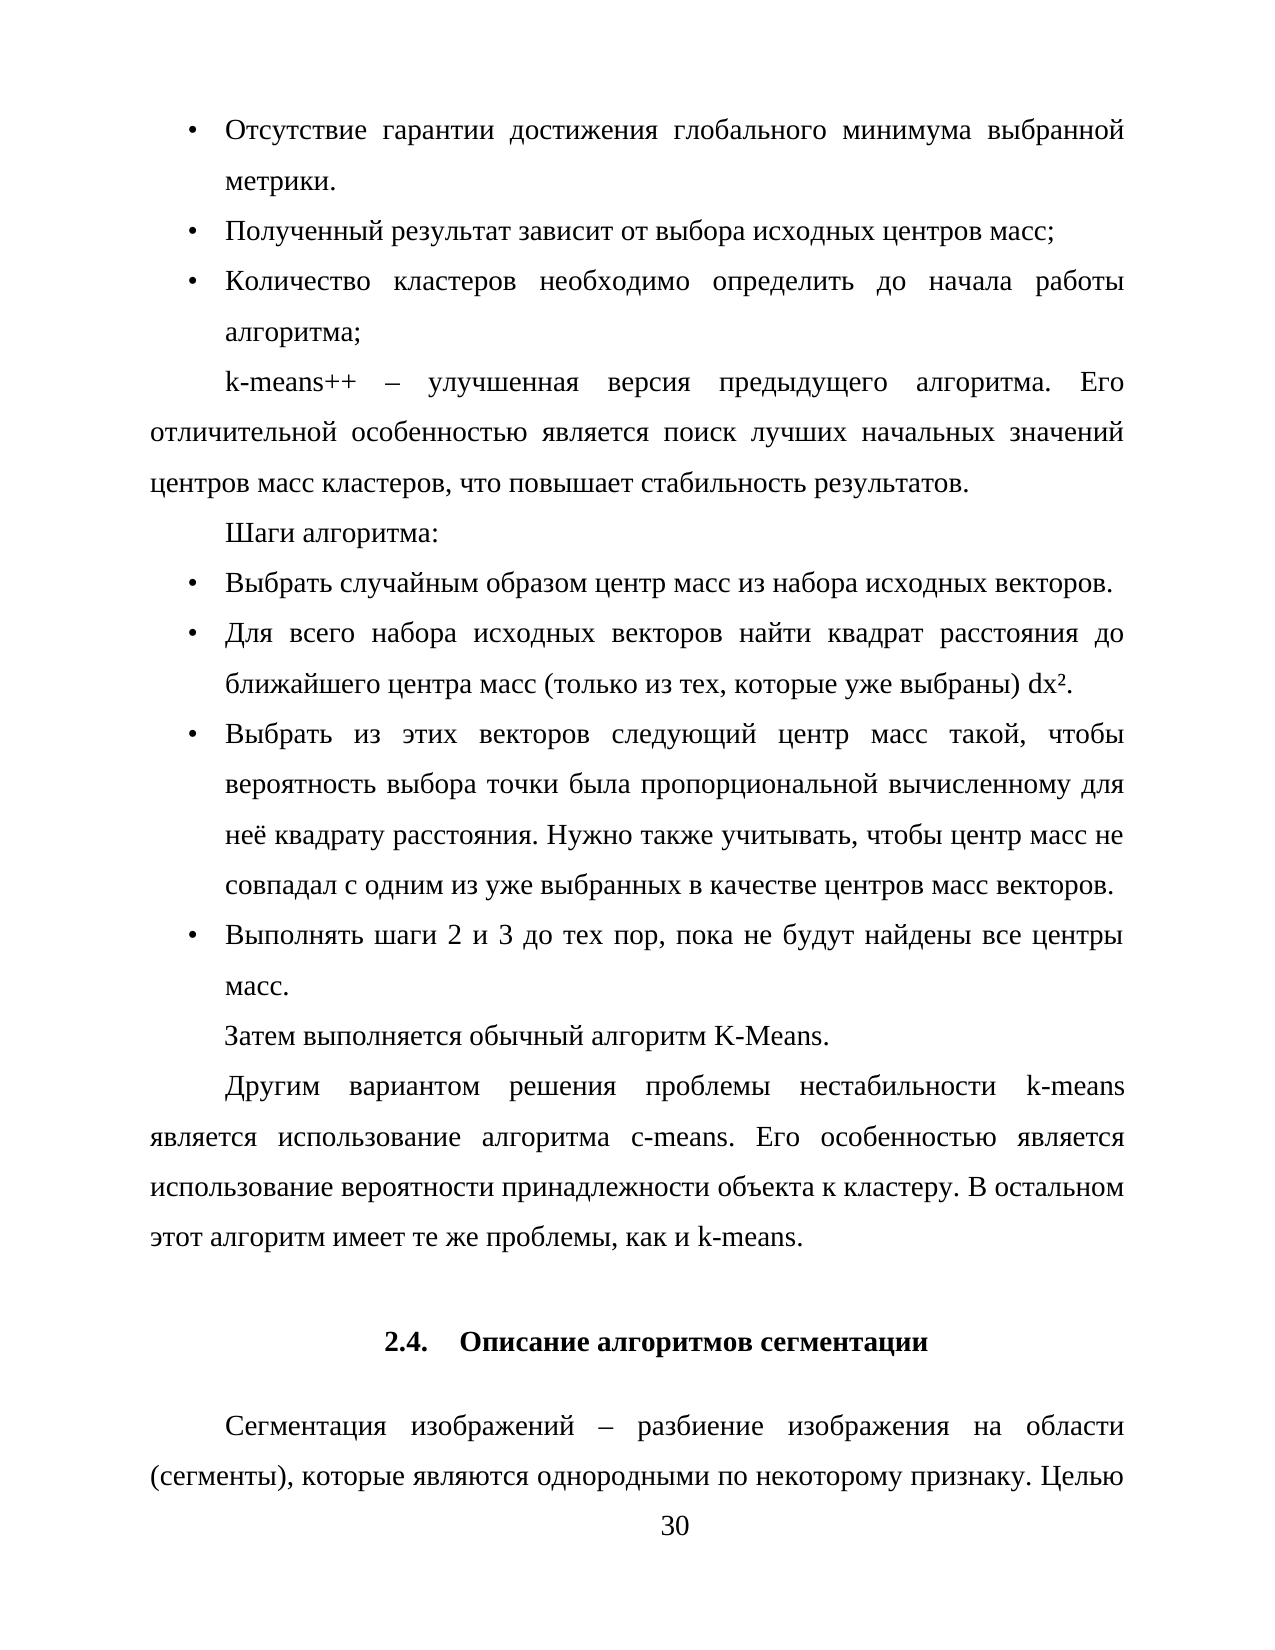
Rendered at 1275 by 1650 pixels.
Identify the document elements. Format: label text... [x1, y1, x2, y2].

list Выбрать случайным образом центр масс из набора исходных векторов. [187, 565, 1125, 599]
list Выполнять шаги 2 и 3 до тех пор, пока не будут найдены все центры масс. [187, 917, 1125, 1001]
list Выбрать из этих векторов следующий центр масс такой, чтобы вероятность выбора точки была пропорциональной вычисленному для неё квадрату расстояния. Нужно также учитывать, чтобы центр масс не совпадал с одним из уже выбранных в качестве центров масс векторов. [187, 716, 1125, 901]
list Полученный результат зависит от выбора исходных центров масс; [187, 213, 1125, 247]
list Количество кластеров необходимо определить до начала работы алгоритма; [187, 263, 1125, 347]
list Для всего набора исходных векторов найти квадрат расстояния до ближайшего центра масс (только из тех, которые уже выбраны) dx². [187, 616, 1125, 699]
text Другим вариантом решения проблемы нестабильности k-means является использование алгоритма c-means. Его особенностью является использование вероятности принадлежности объекта к кластеру. В остальном этот алгоритм имеет те же проблемы, как и k-means. [150, 1068, 1125, 1253]
subtitle Описание алгоритмов сегментации [187, 1324, 1125, 1358]
text Затем выполняется обычный алгоритм K-Means. [150, 1018, 1125, 1052]
list Отсутствие гарантии достижения глобального минимума выбранной метрики. [187, 112, 1125, 196]
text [150, 1408, 1125, 1492]
text Шаги алгоритма: [150, 515, 1125, 548]
text k-means++ – улучшенная версия предыдущего алгоритма. Его отличительной особенностью является поиск лучших начальных значений центров масс кластеров, что повышает стабильность результатов. [150, 364, 1125, 498]
